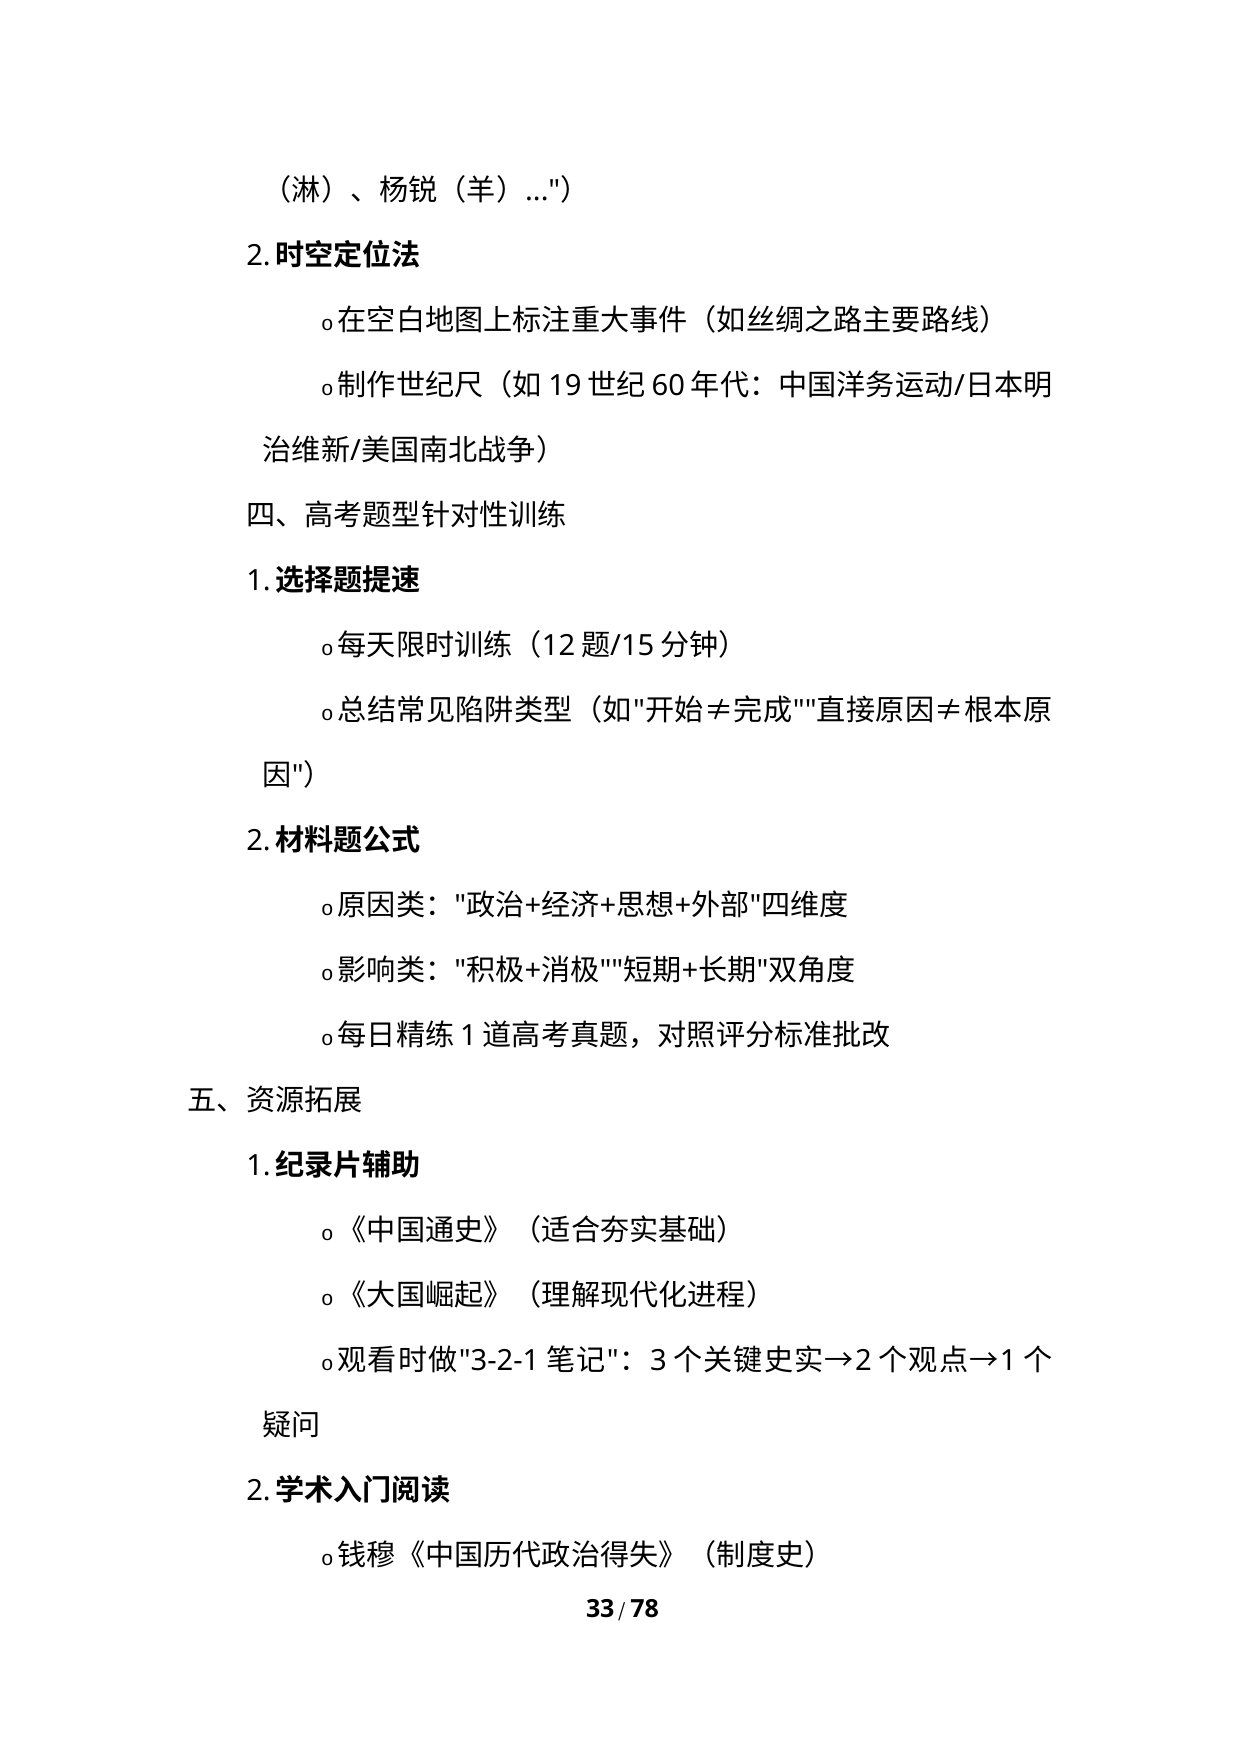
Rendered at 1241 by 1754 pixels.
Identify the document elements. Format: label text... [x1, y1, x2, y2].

list 每天限时训练（12题/15分钟） [262, 611, 1053, 676]
list 观看时做"3-2-1笔记"：3个关键史实→2个观点→1个疑问 [262, 1326, 1053, 1456]
list 每日精练1道高考真题，对照评分标准批改 [262, 1001, 1053, 1066]
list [262, 156, 1053, 221]
list 钱穆《中国历代政治得失》（制度史） [262, 1521, 1053, 1586]
list 选择题提速 [187, 546, 1053, 611]
list 总结常见陷阱类型（如"开始≠完成""直接原因≠根本原因"） [262, 676, 1053, 806]
list 在空白地图上标注重大事件（如丝绸之路主要路线） [262, 286, 1053, 351]
list 影响类："积极+消极""短期+长期"双角度 [262, 936, 1053, 1001]
list 学术入门阅读 [187, 1456, 1053, 1521]
list 《大国崛起》（理解现代化进程） [262, 1261, 1053, 1326]
list 制作世纪尺（如19世纪60年代：中国洋务运动/日本明治维新/美国南北战争） [262, 351, 1053, 481]
list 纪录片辅助 [187, 1131, 1053, 1196]
list 材料题公式 [187, 806, 1053, 871]
list 时空定位法 [187, 221, 1053, 286]
text 五、资源拓展 [187, 1066, 1053, 1131]
list 原因类："政治+经济+思想+外部"四维度 [262, 871, 1053, 936]
list 《中国通史》（适合夯实基础） [262, 1196, 1053, 1261]
text 四、高考题型针对性训练 [187, 481, 1053, 546]
